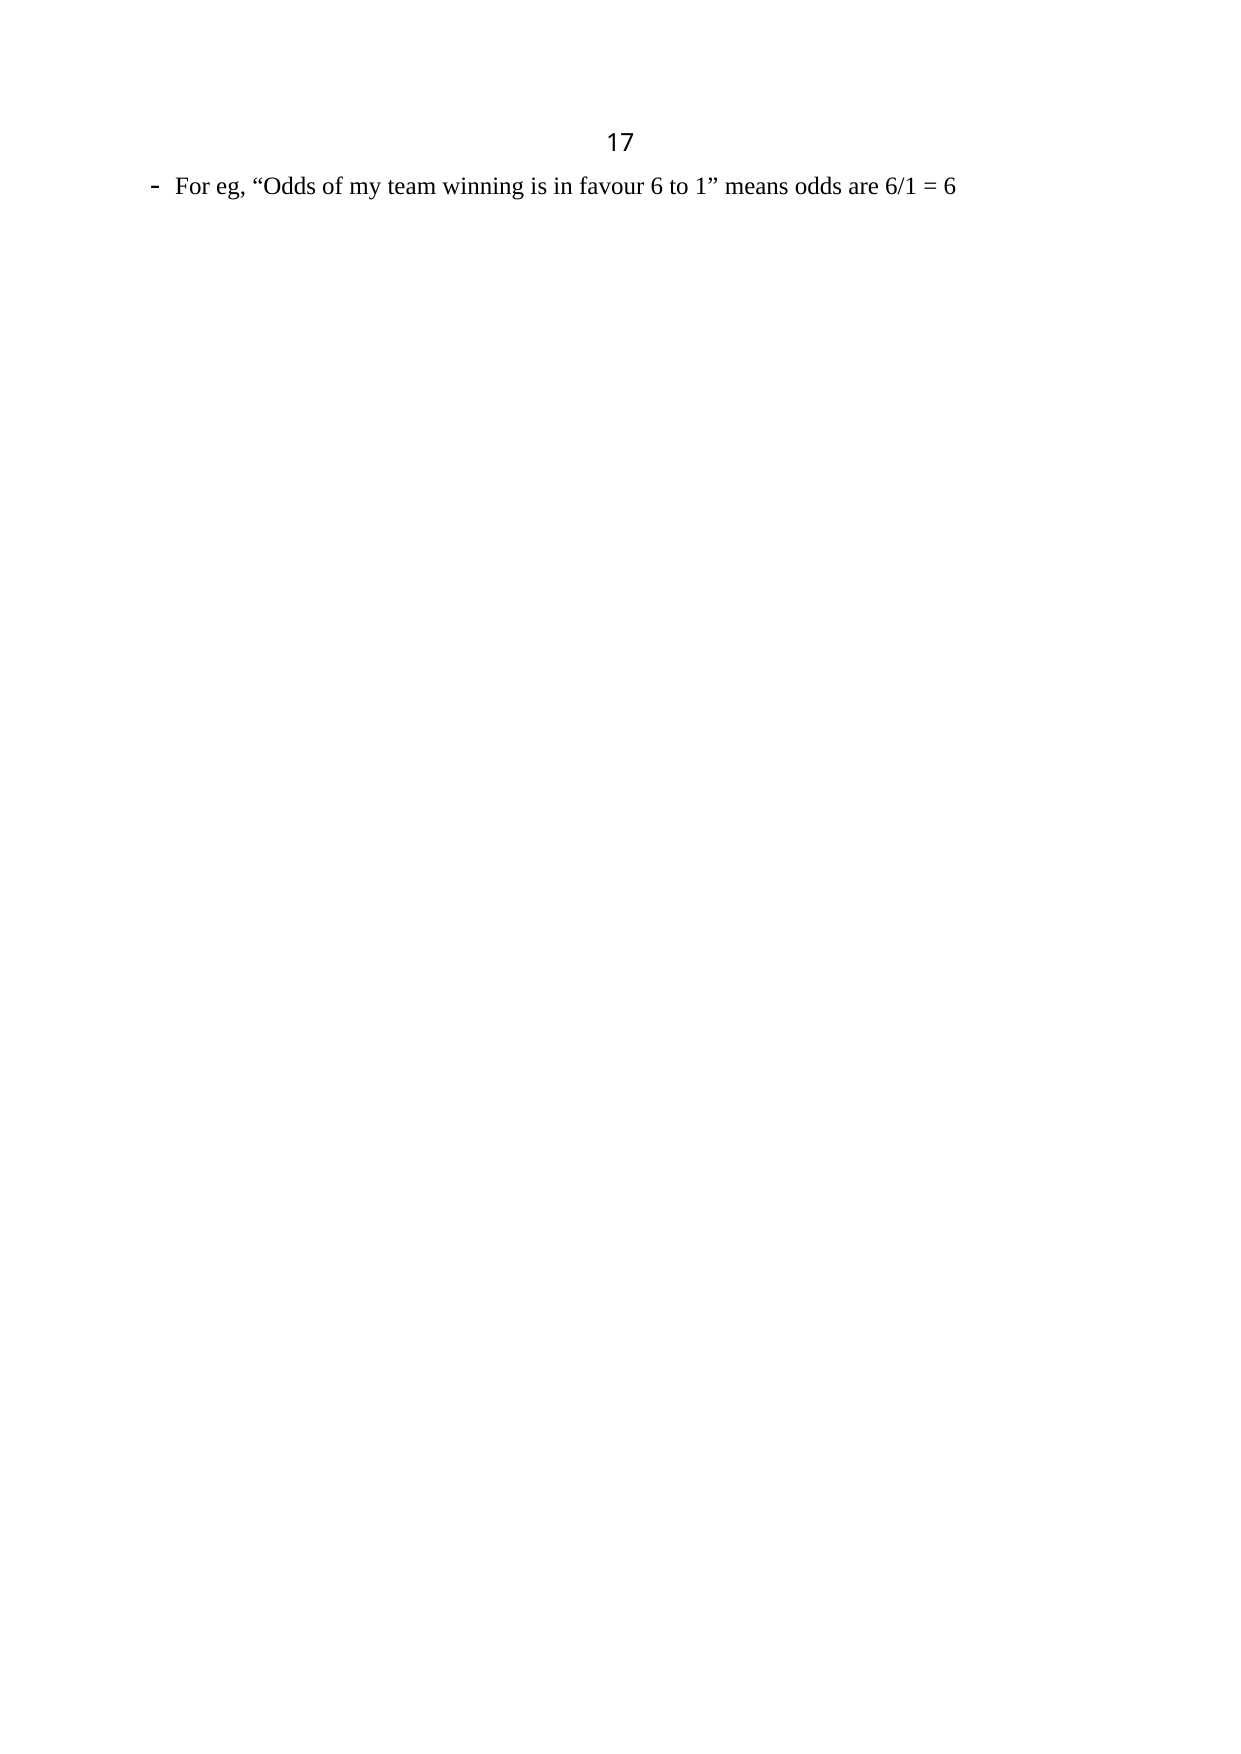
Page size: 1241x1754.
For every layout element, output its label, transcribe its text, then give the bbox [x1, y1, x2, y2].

list For eg, “Odds of my team winning is in favour 6 to 1” means odds are 6/1 = 6 [150, 166, 1090, 201]
